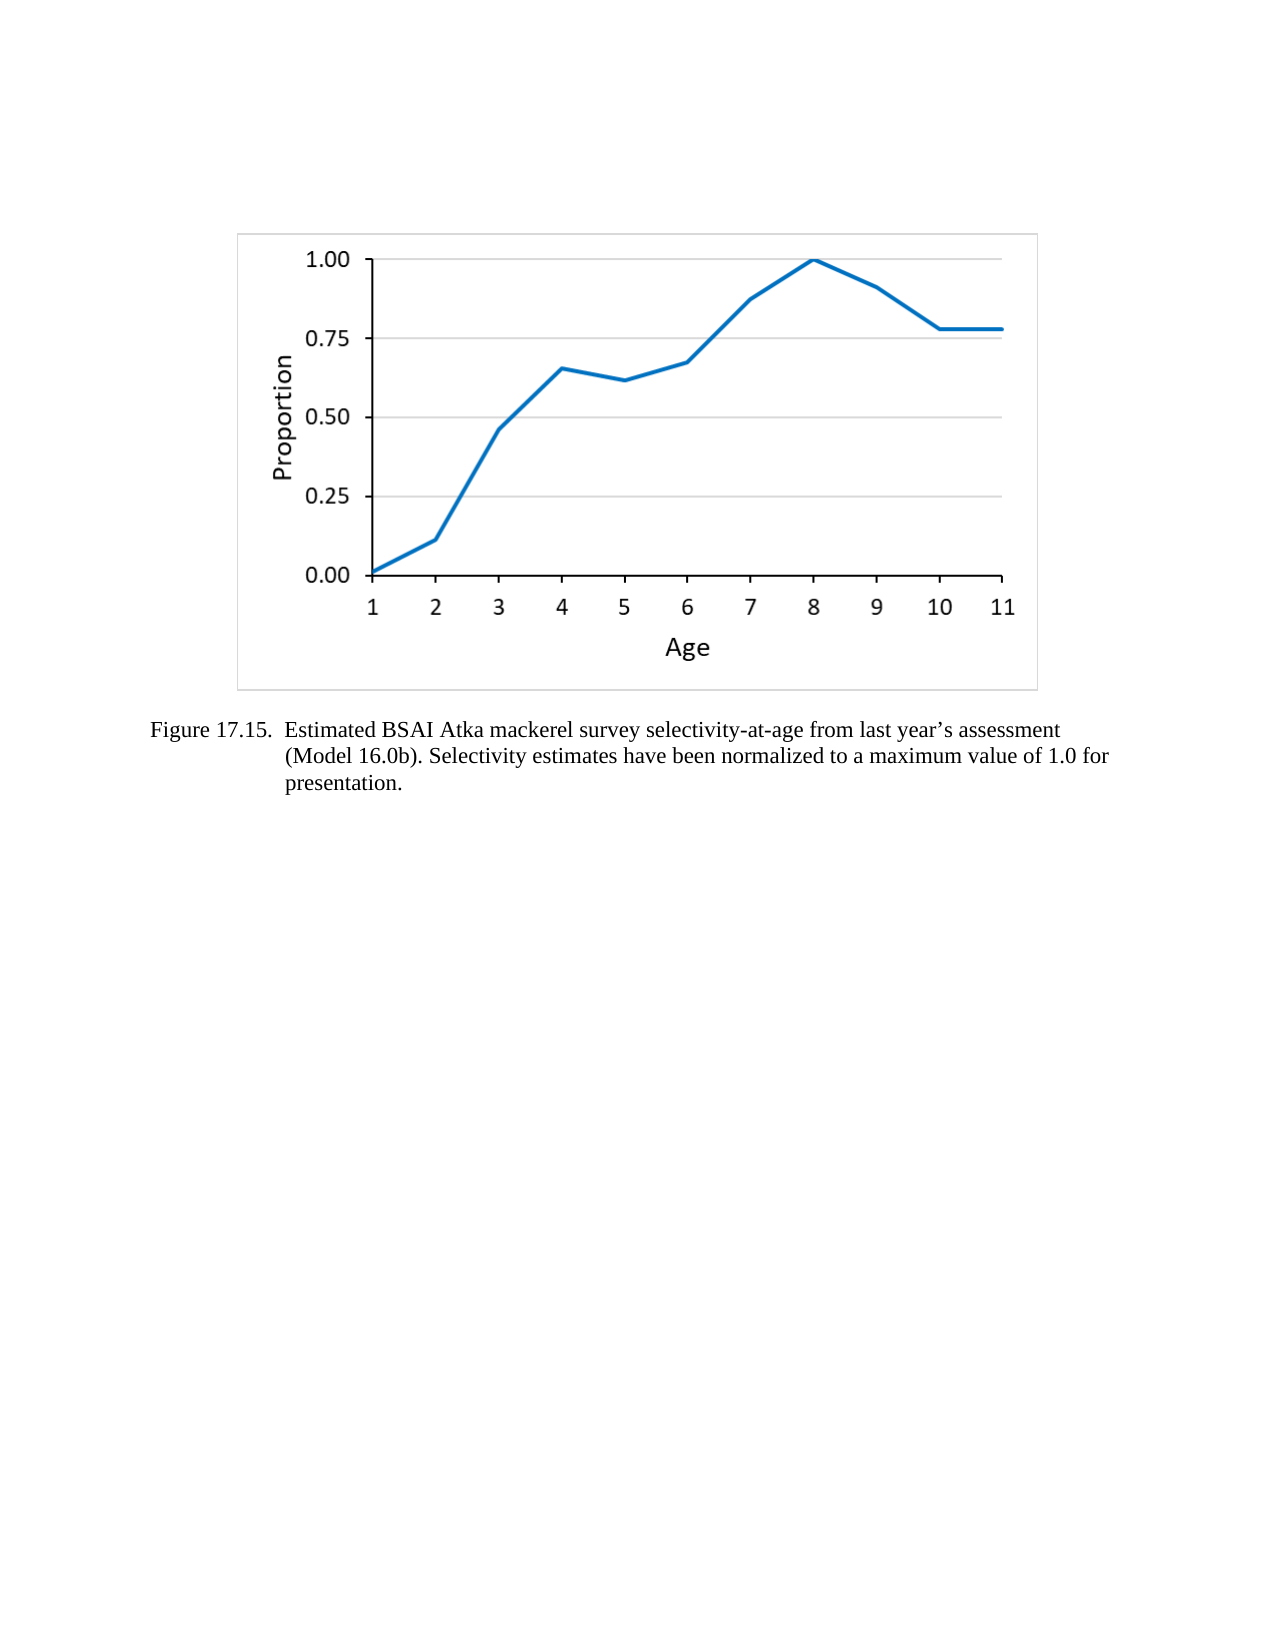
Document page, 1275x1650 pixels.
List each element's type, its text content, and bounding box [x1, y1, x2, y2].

text Figure 17.15. Estimated BSAI Atka mackerel survey selectivity-at-age from last year’s assessment (Model 16.0b). Selectivity estimates have been normalized to a maximum value of 1.0 for presentation. [150, 716, 1125, 795]
picture [237, 233, 1038, 691]
